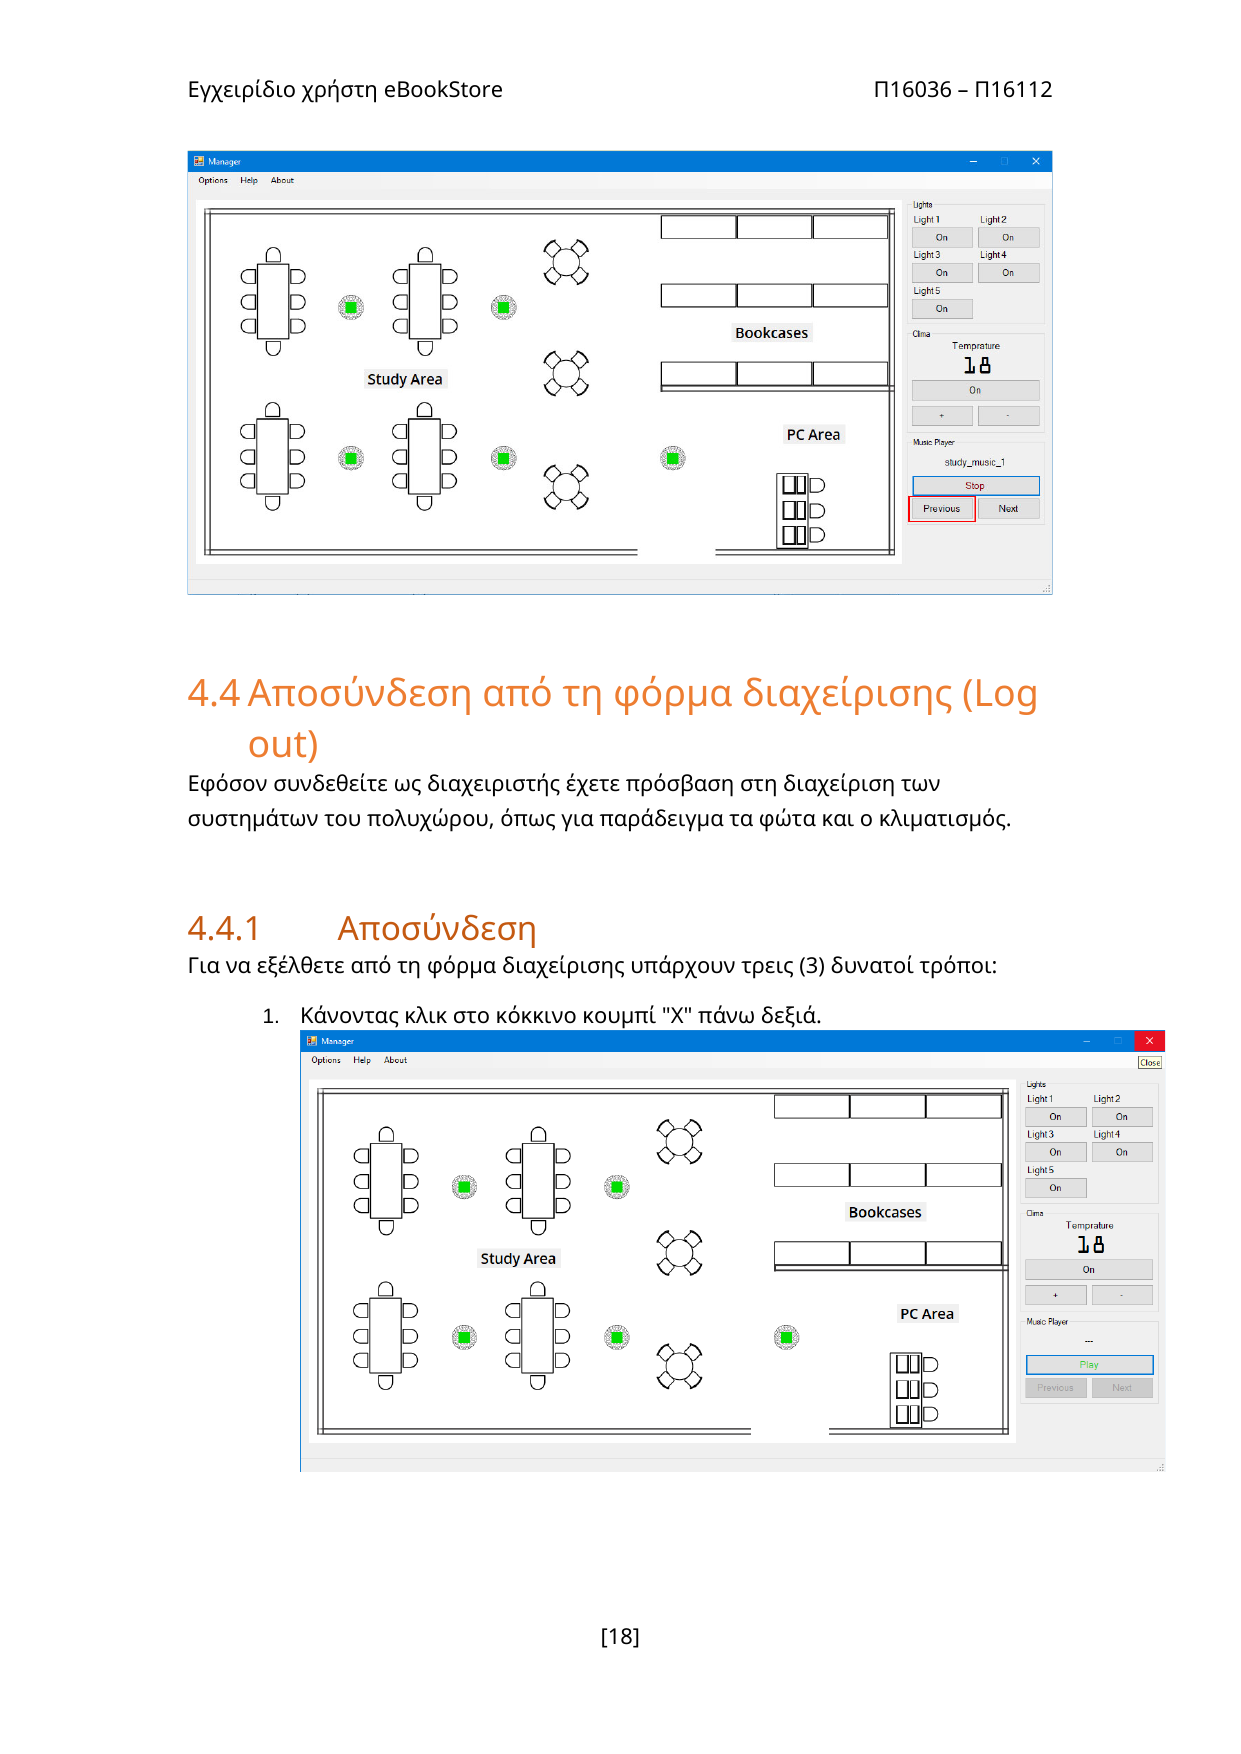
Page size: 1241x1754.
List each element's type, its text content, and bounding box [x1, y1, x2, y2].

picture [187, 150, 1053, 595]
picture [300, 1030, 1166, 1472]
text Εφόσον συνδεθείτε ως διαχειριστής έχετε πρόσβαση στη διαχείριση των συστημάτων του πολυχώρου, όπως για παράδειγμα τα φώτα και ο κλιματισμός. [187, 768, 1053, 832]
subtitle Αποσύνδεση [187, 904, 1053, 950]
text Για να εξέλθετε από τη φόρμα διαχείρισης υπάρχουν τρεις (3) δυνατοί τρόποι: [187, 950, 1053, 979]
subtitle Αποσύνδεση από τη φόρμα διαχείρισης (Log out) [187, 666, 1053, 768]
